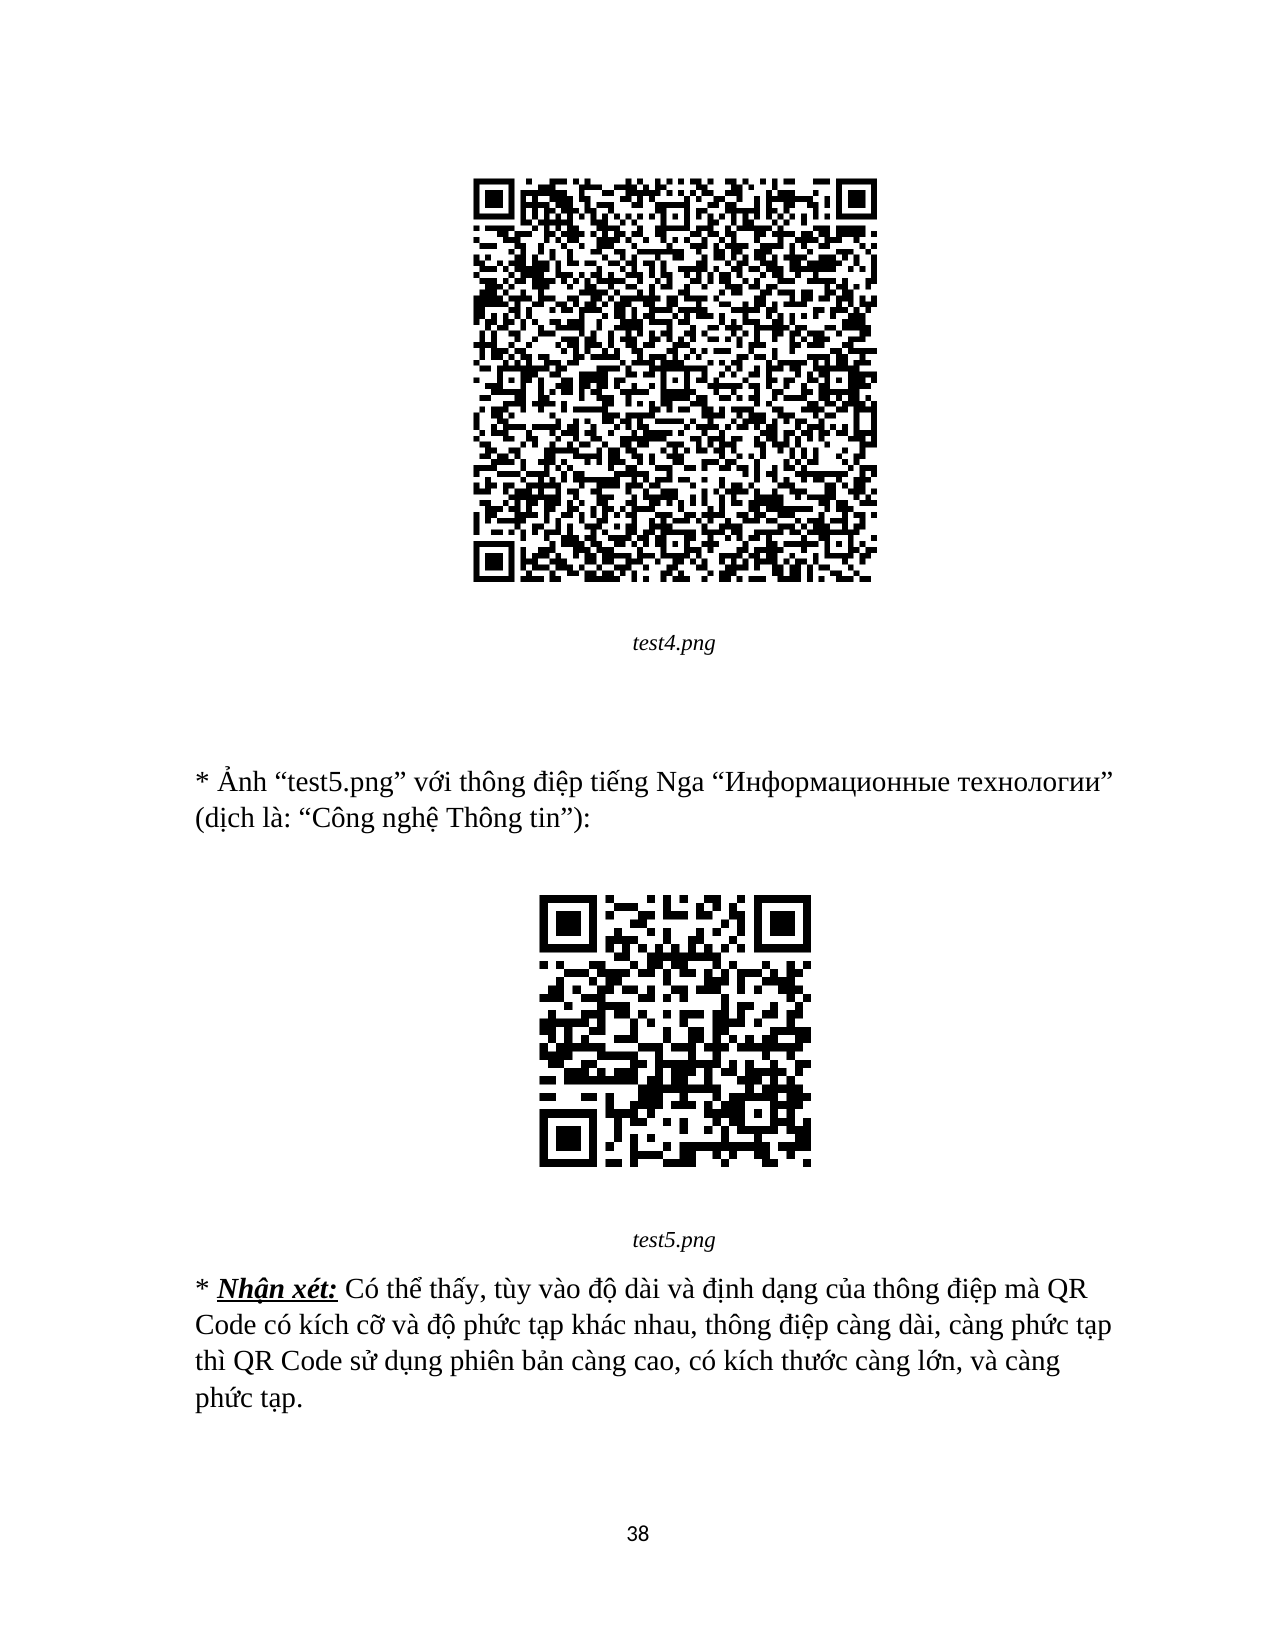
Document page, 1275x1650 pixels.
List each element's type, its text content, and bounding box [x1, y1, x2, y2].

text test4.png [225, 629, 1125, 655]
text * Ảnh “test5.png” với thông điệp tiếng Nga “Информационные технологии” (dịch là: “Công nghệ Thông tin”): [195, 764, 1125, 834]
text test5.png [225, 1226, 1125, 1252]
picture [444, 150, 905, 611]
text * Nhận xét: Có thể thấy, tùy vào độ dài và định dạng của thông điệp mà QR Code có kích cỡ và độ phức tạp khác nhau, thông điệp càng dài, càng phức tạp thì QR Code sử dụng phiên bản càng cao, có kích thước càng lớn, và càng phức tạp. [195, 1271, 1125, 1413]
picture [498, 853, 852, 1208]
